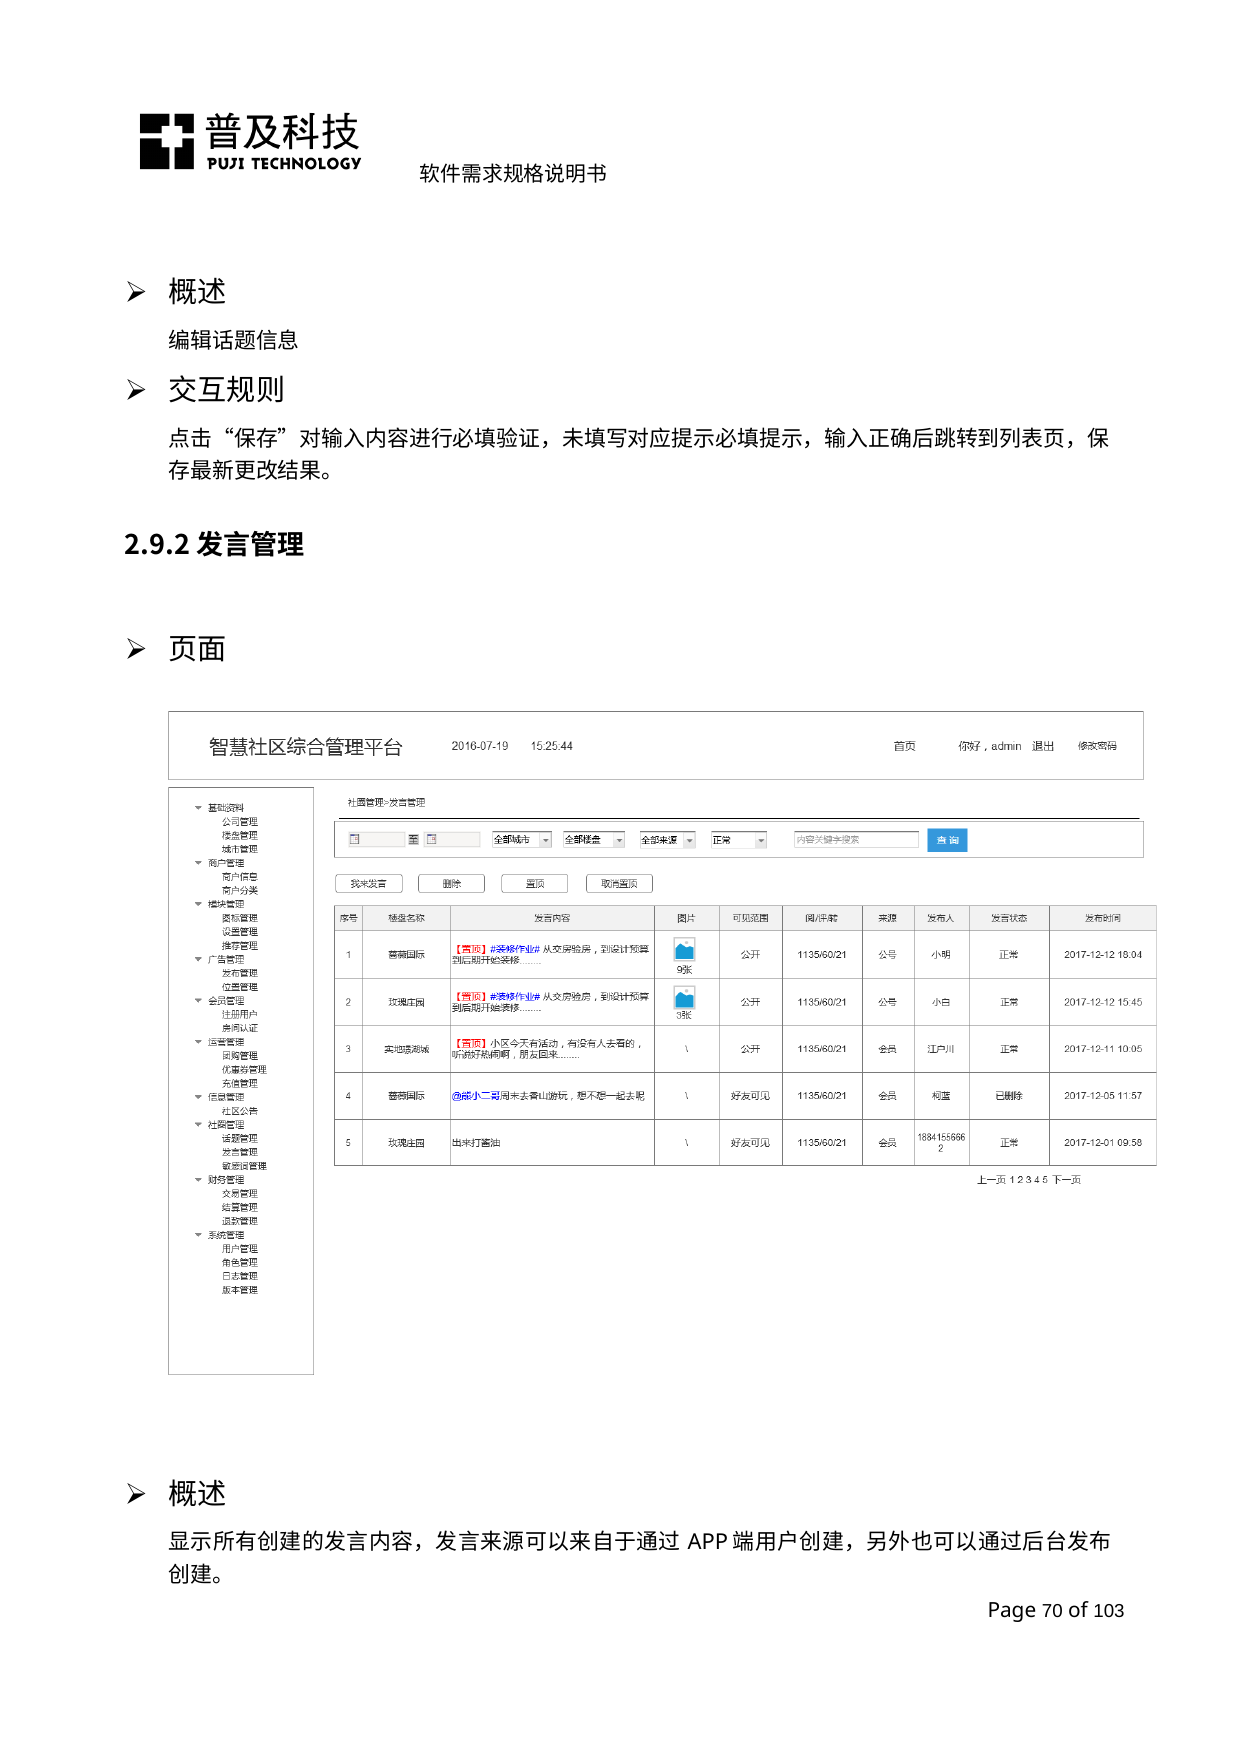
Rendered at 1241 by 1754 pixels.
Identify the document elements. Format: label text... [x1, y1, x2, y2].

picture [168, 711, 1157, 1375]
list 概述 [124, 1459, 1113, 1524]
list 显示所有创建的发言内容，发言来源可以来自于通过APP端用户创建，另外也可以通过后台发布创建。 [168, 1524, 1113, 1589]
list 交互规则 [124, 355, 1113, 420]
list 点击“保存”对输入内容进行必填验证，未填写对应提示必填提示，输入正确后跳转到列表页，保存最新更改结果。 [168, 420, 1113, 485]
list 页面 [124, 614, 1113, 679]
subtitle 发言管理 [124, 510, 1113, 575]
picture [124, 103, 366, 182]
list 概述 [124, 258, 1113, 323]
list 编辑话题信息 [168, 323, 1113, 355]
